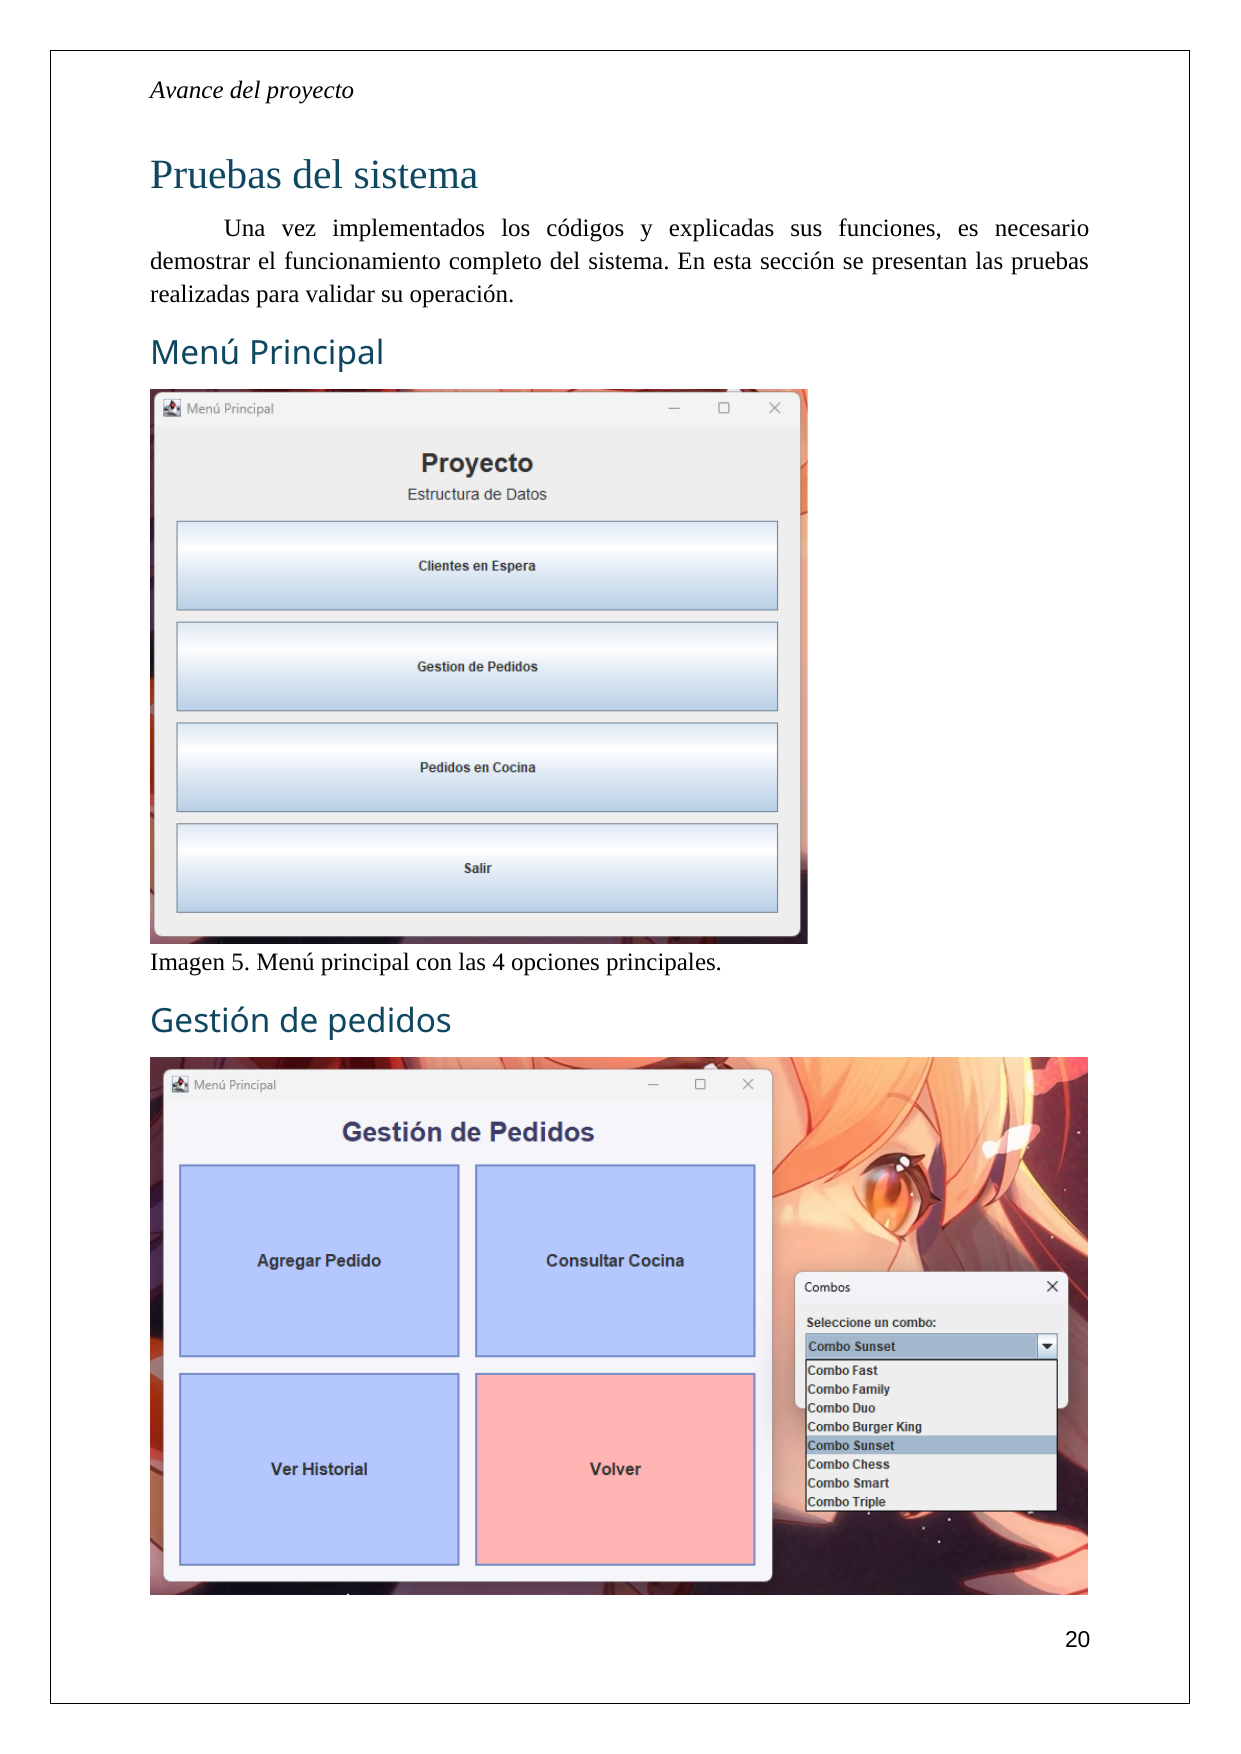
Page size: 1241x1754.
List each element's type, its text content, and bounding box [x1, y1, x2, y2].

subtitle Gestión de pedidos [150, 997, 1090, 1042]
picture [150, 389, 808, 944]
text Una vez implementados los códigos y explicadas sus funciones, es necesario demostrar el funcionamiento completo del sistema. En esta sección se presentan las pruebas realizadas para validar su operación. [150, 213, 1090, 308]
text Imagen 5. Menú principal con las 4 opciones principales. [150, 947, 1090, 976]
subtitle Menú Principal [150, 329, 1090, 374]
picture [150, 1057, 1088, 1595]
subtitle Pruebas del sistema [150, 150, 1090, 198]
